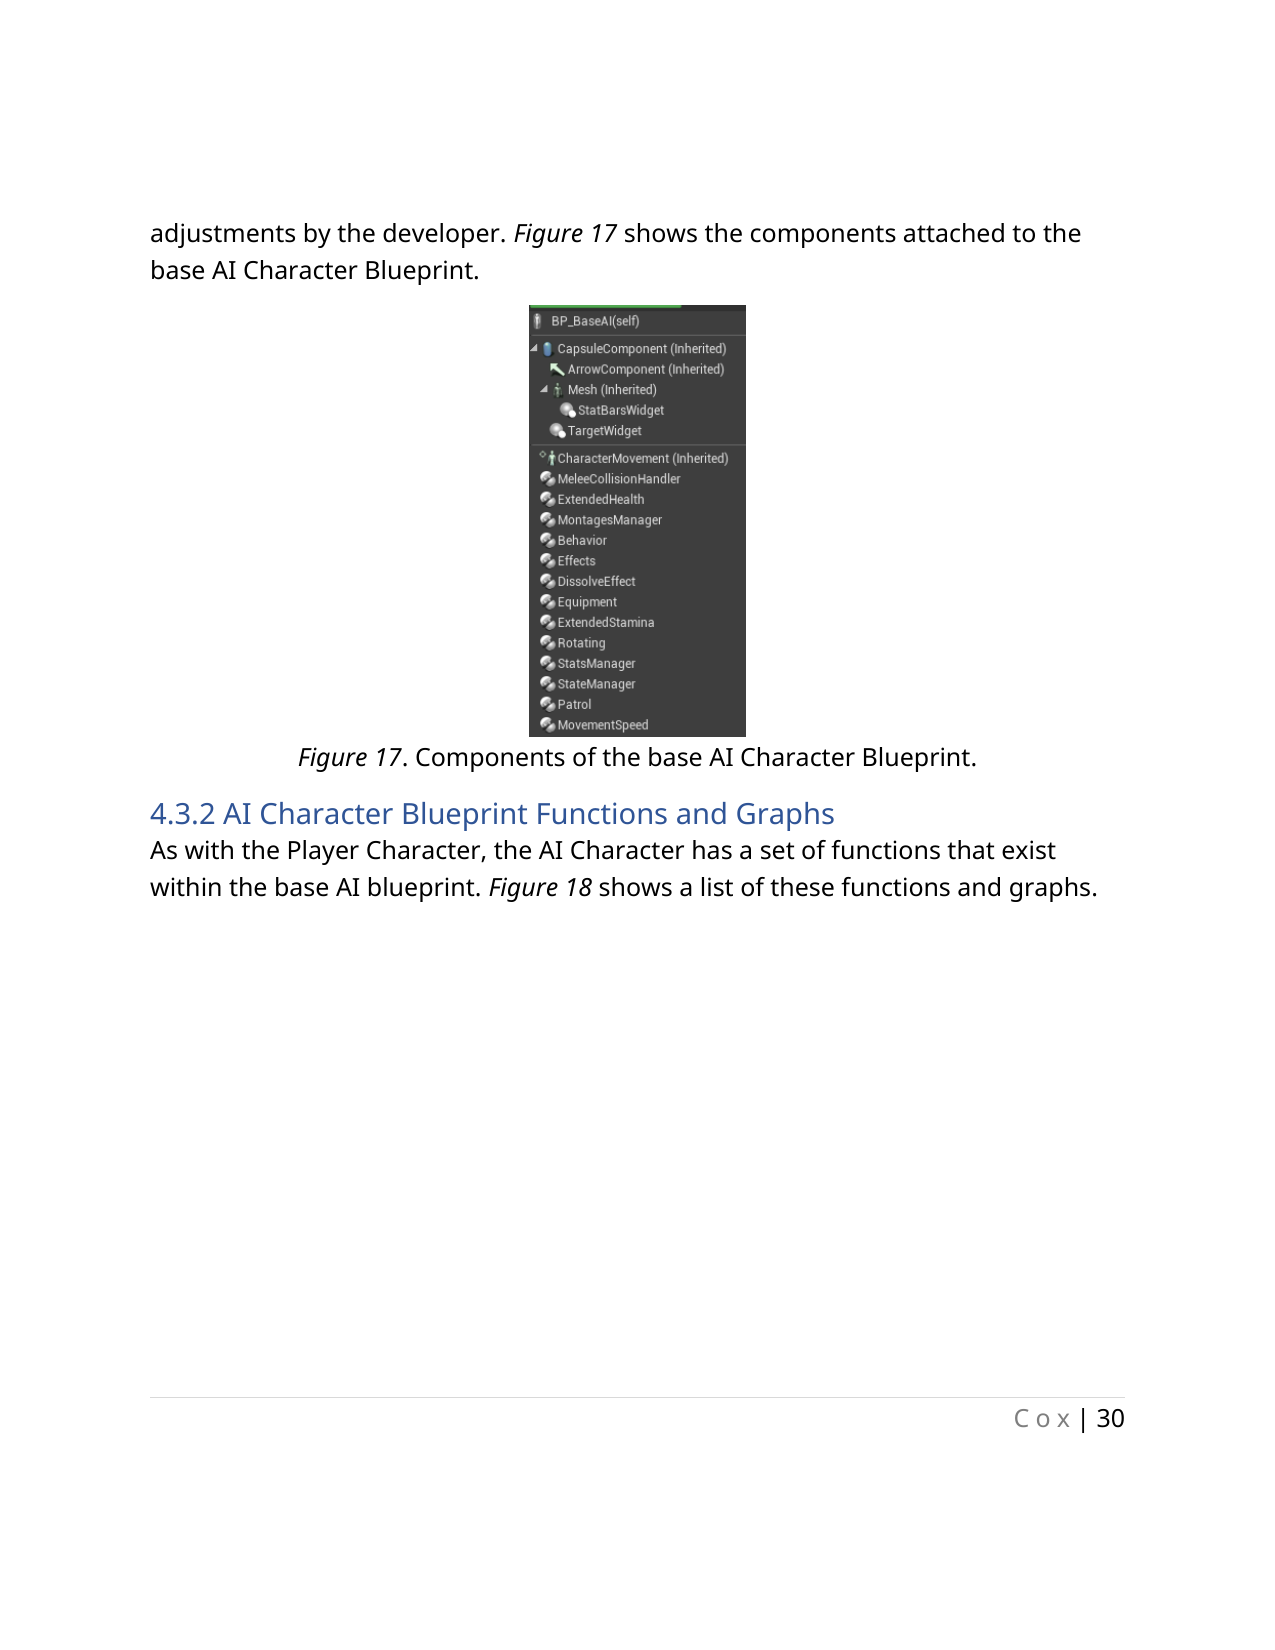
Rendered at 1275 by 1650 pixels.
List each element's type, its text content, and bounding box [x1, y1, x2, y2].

text As with the Player Character, the AI Character has a set of functions that exist within the base AI blueprint. Figure 18 shows a list of these functions and graphs. [150, 833, 1125, 904]
text Figure 17. Components of the base AI Character Blueprint. [150, 740, 1125, 774]
picture [529, 305, 746, 737]
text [150, 216, 1125, 286]
subtitle 4.3.2 AI Character Blueprint Functions and Graphs [150, 793, 1125, 833]
